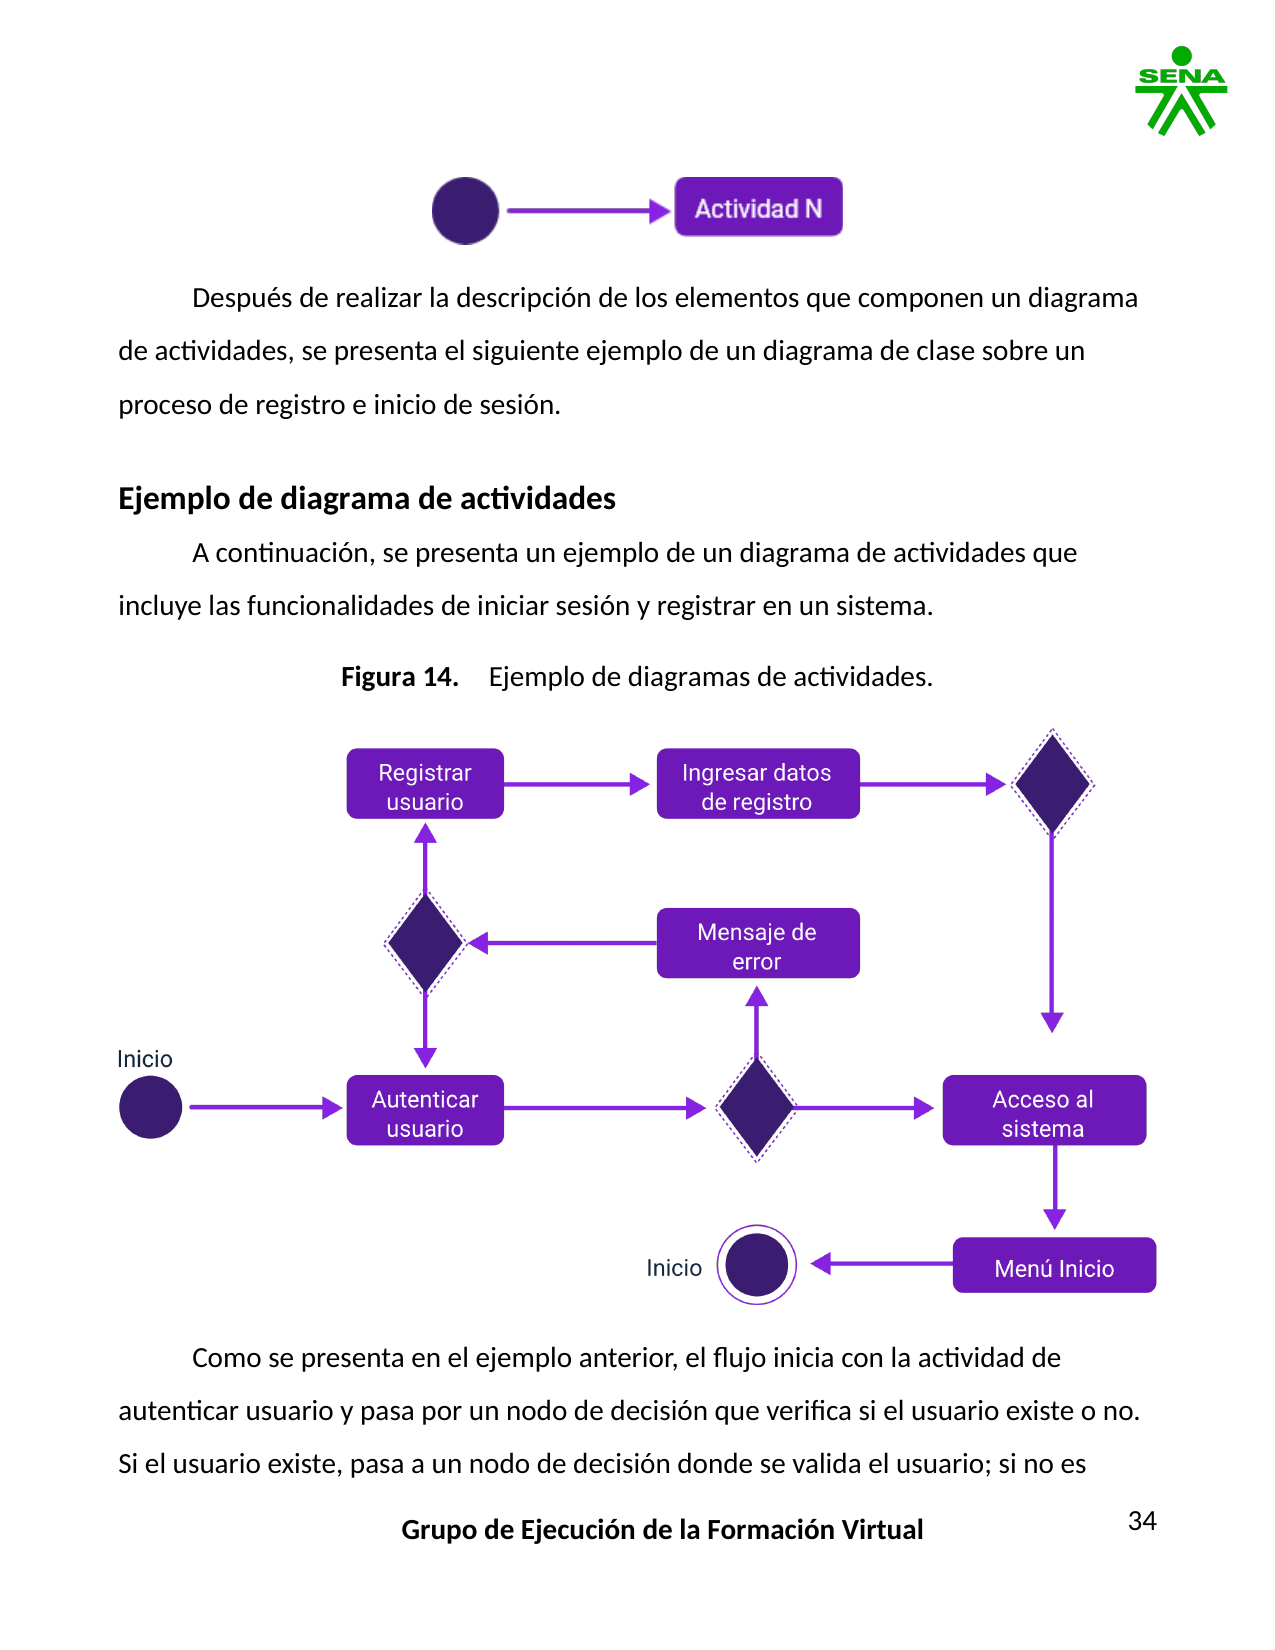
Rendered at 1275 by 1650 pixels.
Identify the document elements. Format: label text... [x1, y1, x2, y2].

picture [1135, 46, 1228, 136]
subtitle Ejemplo de diagrama de actividades [118, 477, 1157, 517]
text Después de realizar la descripción de los elementos que componen un diagrama de actividades, se presenta el siguiente ejemplo de un diagrama de clase sobre un proceso de registro e inicio de sesión. [118, 279, 1157, 421]
text A continuación, se presenta un ejemplo de un diagrama de actividades que incluye las funcionalidades de iniciar sesión y registrar en un sistema. [118, 534, 1157, 623]
picture [432, 177, 843, 245]
text Ejemplo de diagramas de actividades. [118, 658, 1157, 693]
picture [118, 727, 1157, 1305]
